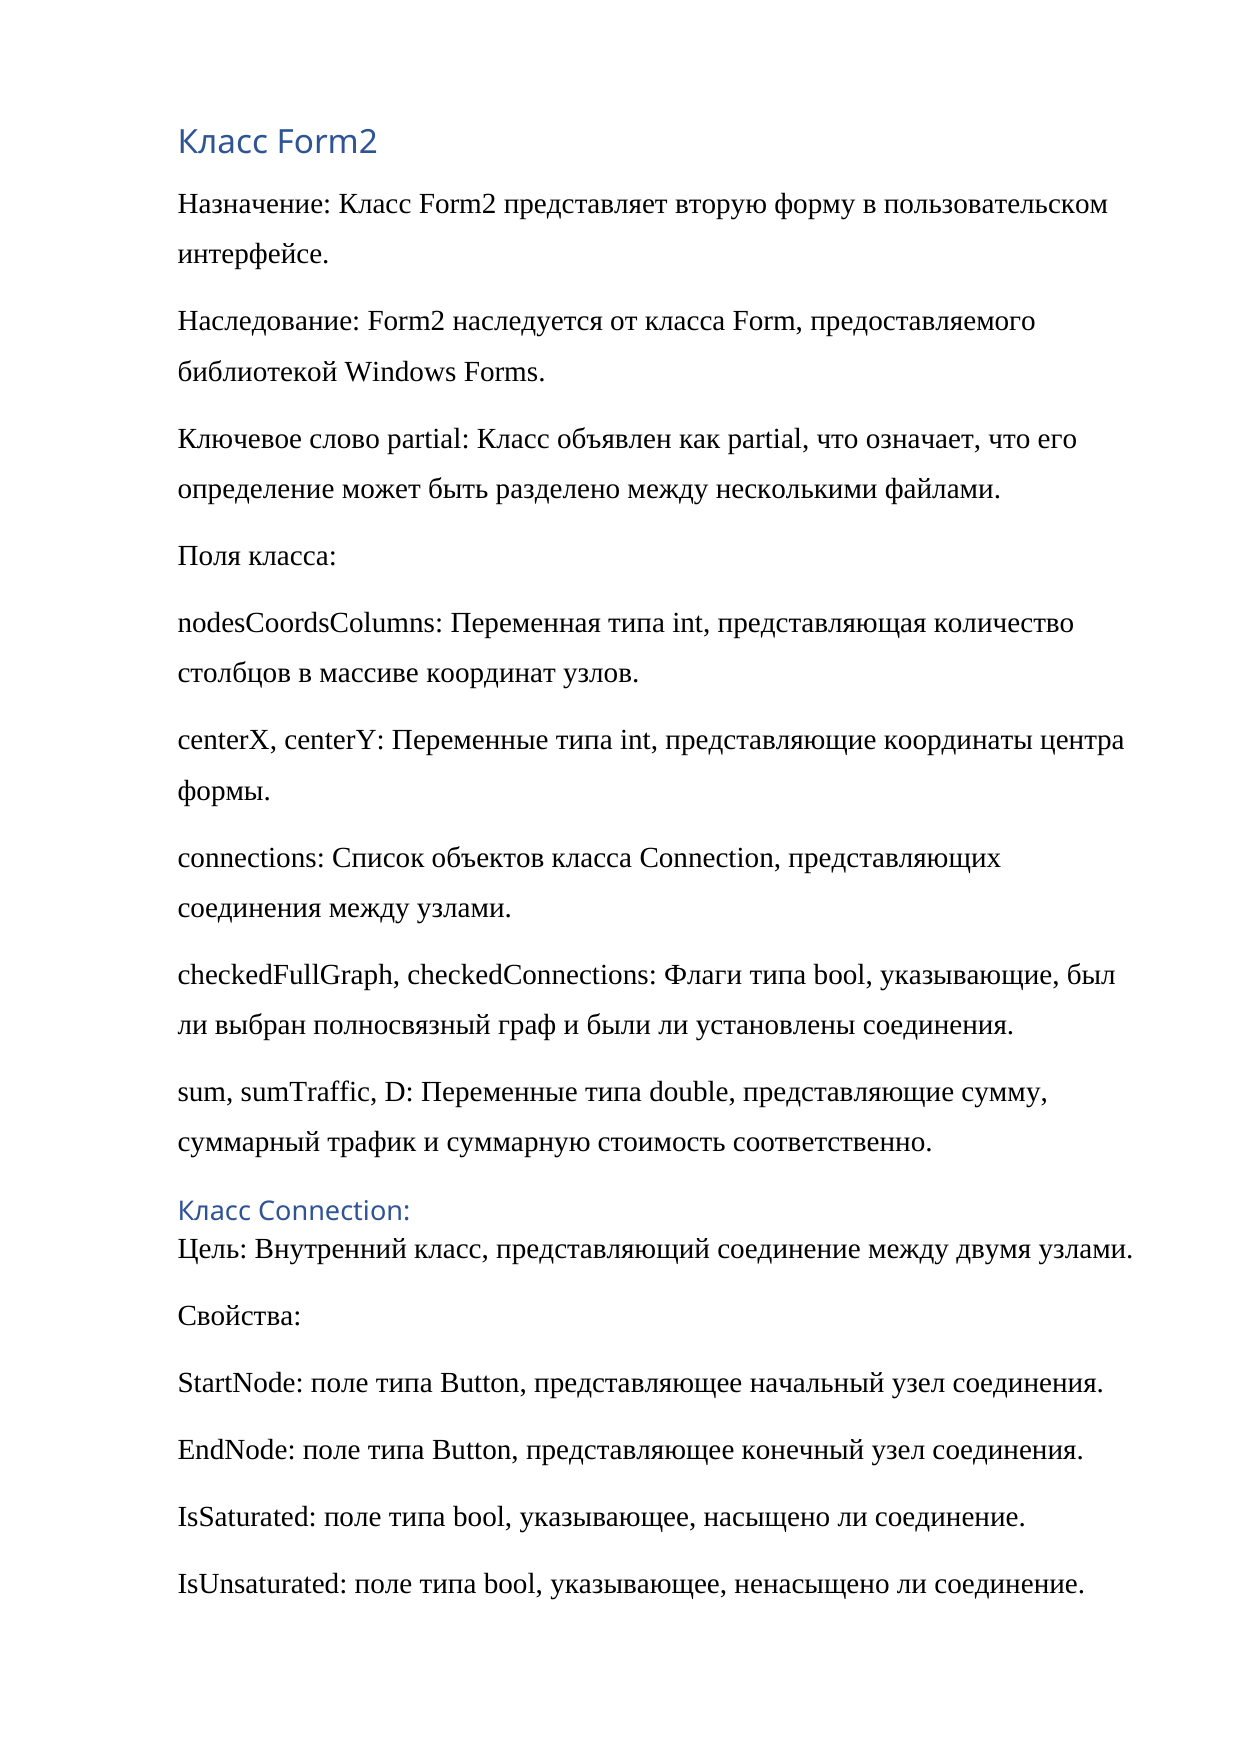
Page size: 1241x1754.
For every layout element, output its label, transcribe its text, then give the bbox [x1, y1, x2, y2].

text Поля класса: [177, 538, 1152, 572]
text StartNode: поле типа Button, представляющее начальный узел соединения. [177, 1365, 1152, 1399]
text Назначение: Класс Form2 представляет вторую форму в пользовательском интерфейсе. [177, 186, 1152, 270]
text sum, sumTraffic, D: Переменные типа double, представляющие сумму, суммарный трафик и суммарную стоимость соответственно. [177, 1074, 1152, 1158]
text IsSaturated: поле типа bool, указывающее, насыщено ли соединение. [177, 1499, 1152, 1533]
text connections: Список объектов класса Connection, представляющих соединения между узлами. [177, 840, 1152, 923]
text EndNode: поле типа Button, представляющее конечный узел соединения. [177, 1432, 1152, 1466]
text Свойства: [177, 1298, 1152, 1332]
subtitle Класс Form2 [177, 118, 1152, 163]
subtitle Класс Connection: [177, 1192, 1152, 1228]
text nodesCoordsColumns: Переменная типа int, представляющая количество столбцов в массиве координат узлов. [177, 605, 1152, 689]
text Наследование: Form2 наследуется от класса Form, предоставляемого библиотекой Windows Forms. [177, 303, 1152, 387]
text Цель: Внутренний класс, представляющий соединение между двумя узлами. [177, 1231, 1152, 1265]
text Ключевое слово partial: Класс объявлен как partial, что означает, что его определение может быть разделено между несколькими файлами. [177, 421, 1152, 505]
text checkedFullGraph, checkedConnections: Флаги типа bool, указывающие, был ли выбран полносвязный граф и были ли установлены соединения. [177, 957, 1152, 1041]
text IsUnsaturated: поле типа bool, указывающее, ненасыщено ли соединение. [177, 1566, 1152, 1600]
text centerX, centerY: Переменные типа int, представляющие координаты центра формы. [177, 722, 1152, 806]
